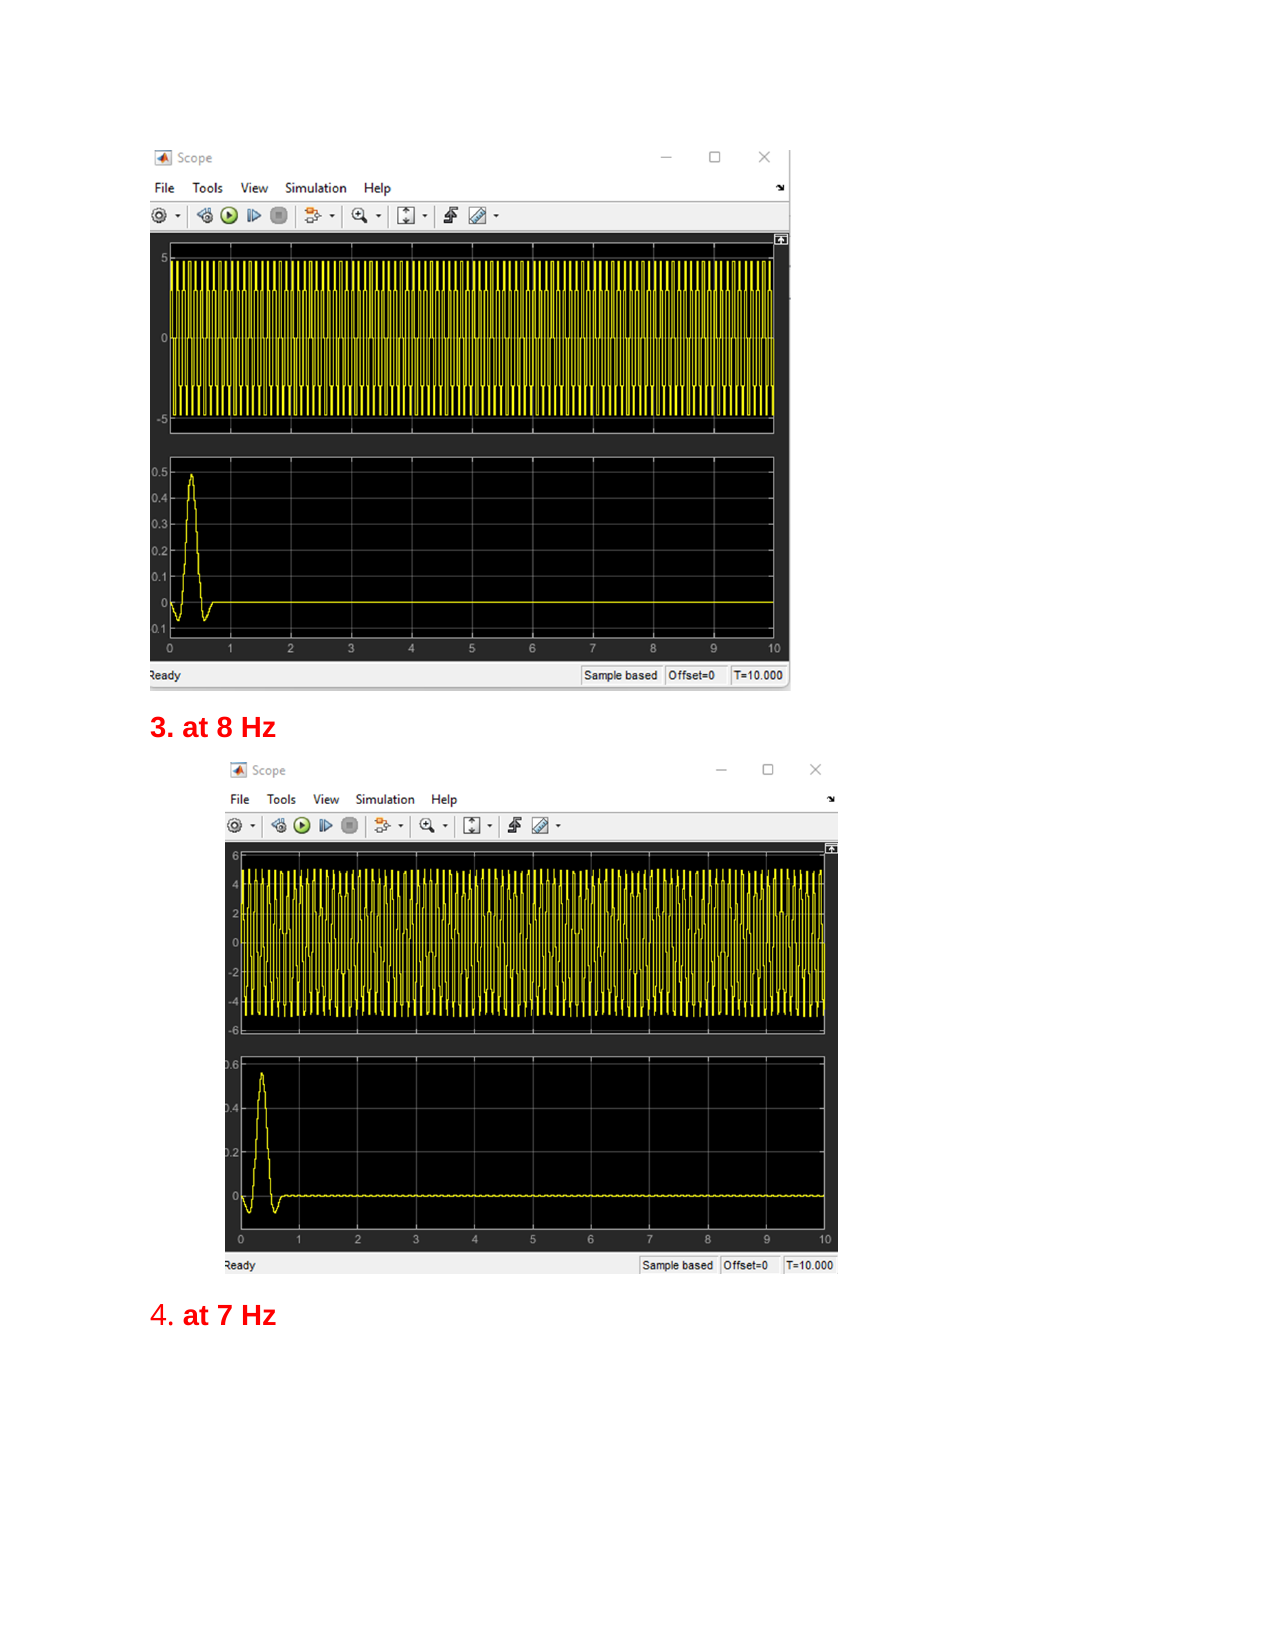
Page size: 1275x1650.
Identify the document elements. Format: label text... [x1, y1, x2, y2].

picture [150, 150, 791, 691]
picture [225, 762, 838, 1274]
text 3. at 8 Hz [150, 710, 1125, 743]
text 4. at 7 Hz [150, 1294, 1125, 1333]
